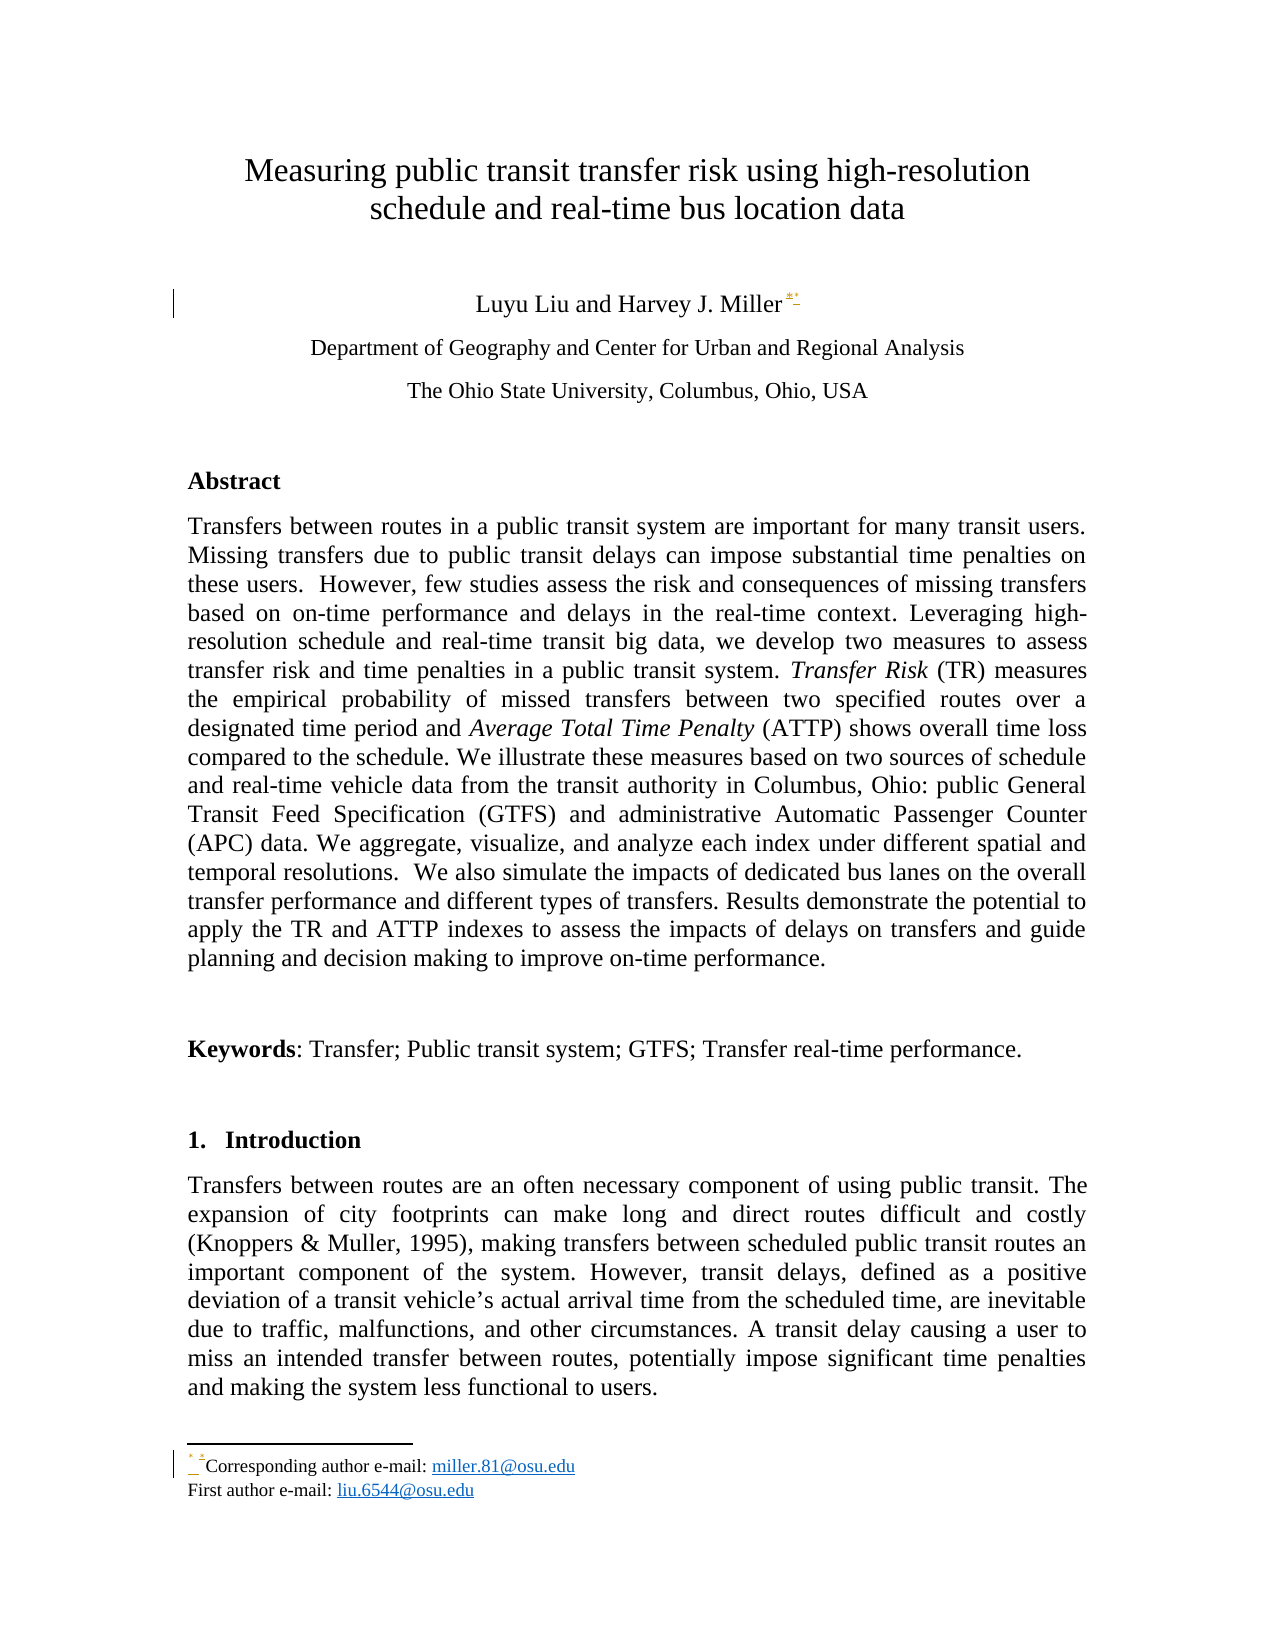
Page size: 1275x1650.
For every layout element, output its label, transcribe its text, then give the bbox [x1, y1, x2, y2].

text Keywords: Transfer; Public transit system; GTFS; Transfer real-time performance. [187, 1034, 1087, 1063]
text Luyu Liu and Harvey J. Miller [187, 289, 1087, 318]
list Introduction [187, 1125, 1087, 1154]
text Abstract [187, 466, 1087, 495]
text Department of Geography and Center for Urban and Regional Analysis [187, 334, 1087, 361]
text The Ohio State University, Columbus, Ohio, USA [187, 377, 1087, 404]
text Transfers between routes in a public transit system are important for many transit users. Missing transfers due to public transit delays can impose substantial time penalties on these users. However, few studies assess the risk and consequences of missing transfers based on on-time performance and delays in the real-time context. Leveraging high-resolution schedule and real-time transit big data, we develop two measures to assess transfer risk and time penalties in a public transit system. Transfer Risk (TR) measures the empirical probability of missed transfers between two specified routes over a designated time period and Average Total Time Penalty (ATTP) shows overall time loss compared to the schedule. We illustrate these measures based on two sources of schedule and real-time vehicle data from the transit authority in Columbus, Ohio: public General Transit Feed Specification (GTFS) and administrative Automatic Passenger Counter (APC) data. We aggregate, visualize, and analyze each index under different spatial and temporal resolutions. We also simulate the impacts of dedicated bus lanes on the overall transfer performance and different types of transfers. Results demonstrate the potential to apply the TR and ATTP indexes to assess the impacts of delays on transfers and guide planning and decision making to improve on-time performance. [187, 511, 1087, 972]
text Transfers between routes are an often necessary component of using public transit. The expansion of city footprints can make long and direct routes difficult and costly (Knoppers & Muller, 1995), making transfers between scheduled public transit routes an important component of the system. However, transit delays, defined as a positive deviation of a transit vehicle’s actual arrival time from the scheduled time, are inevitable due to traffic, malfunctions, and other circumstances. A transit delay causing a user to miss an intended transfer between routes, potentially impose significant time penalties and making the system less functional to users. [187, 1170, 1087, 1400]
text Measuring public transit transfer risk using high-resolution schedule and real-time bus location data [187, 150, 1087, 227]
